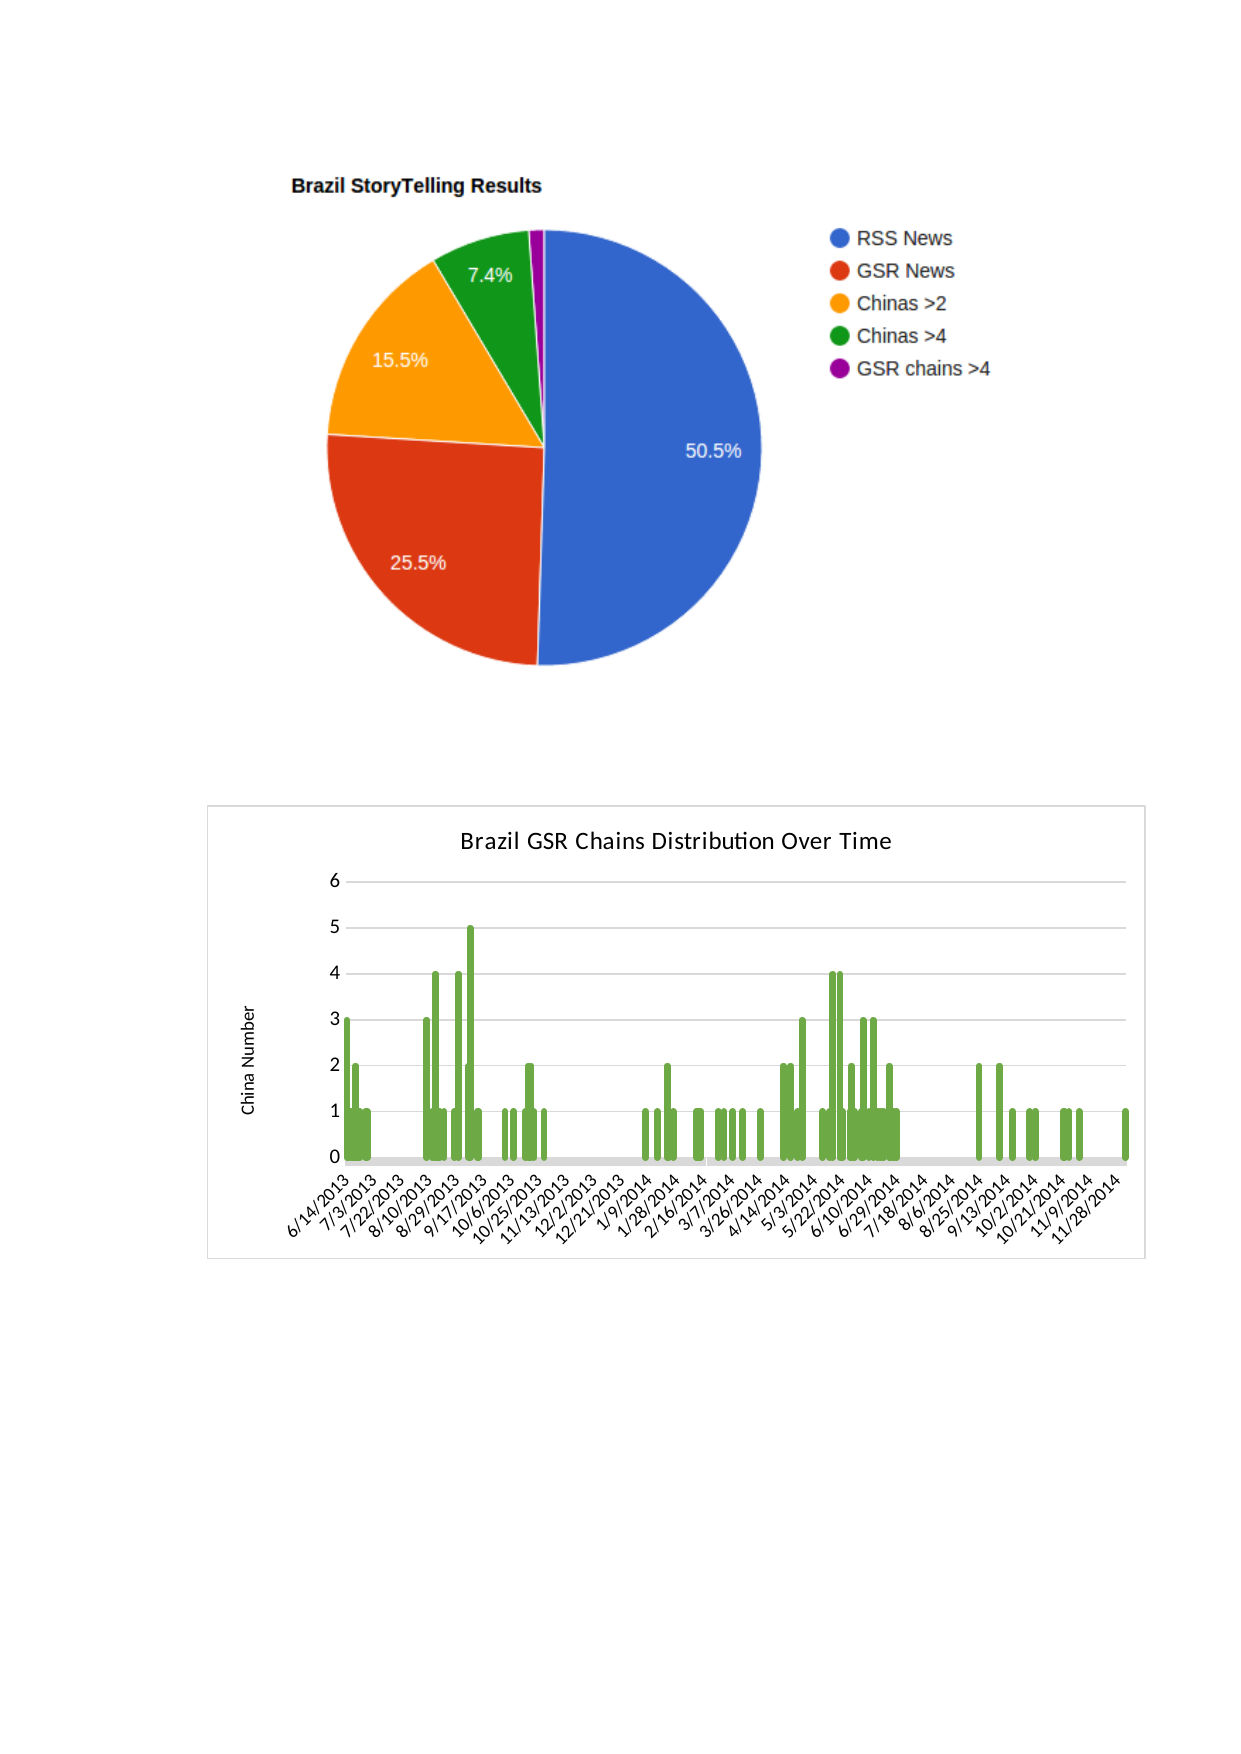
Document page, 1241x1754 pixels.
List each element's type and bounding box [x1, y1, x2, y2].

picture [276, 150, 1021, 686]
